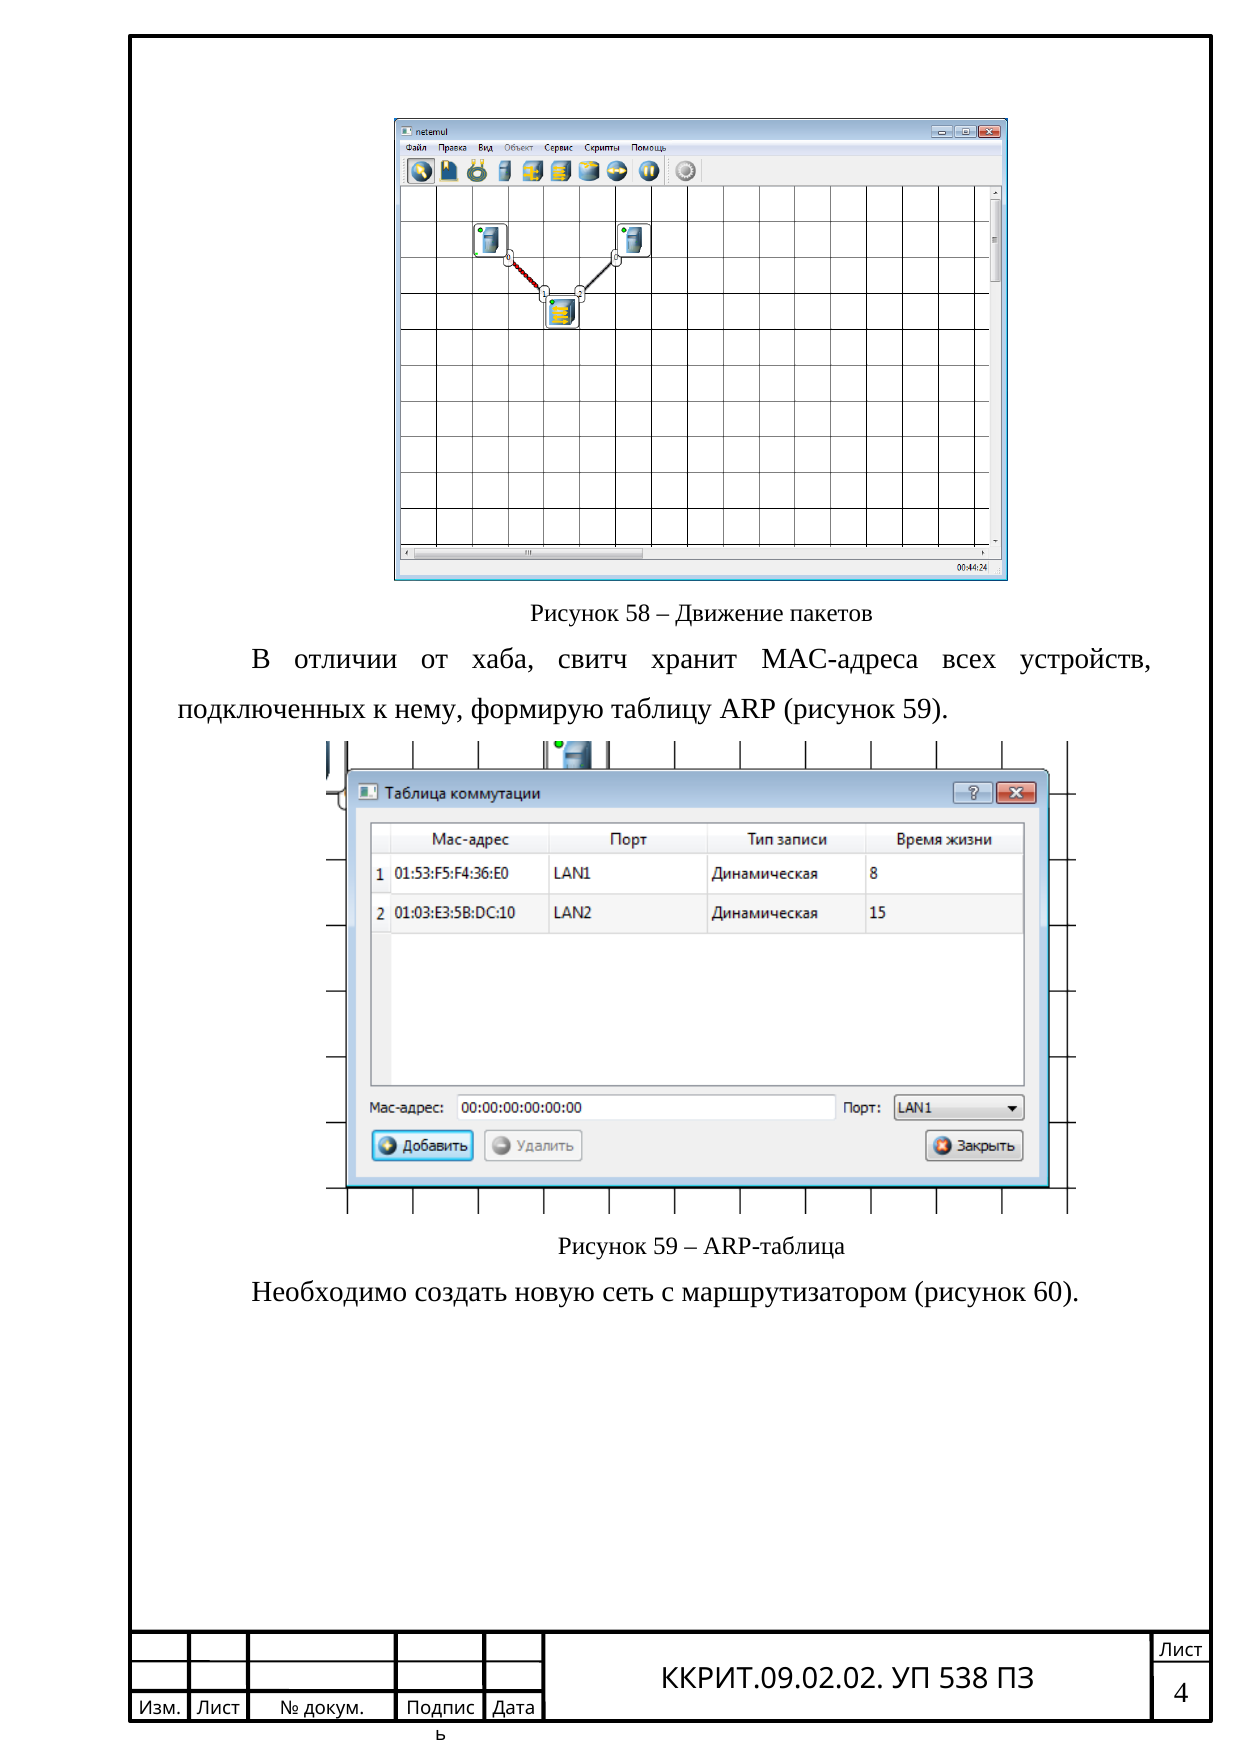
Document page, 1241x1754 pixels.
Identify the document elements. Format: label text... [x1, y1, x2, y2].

picture [326, 741, 1076, 1214]
text В отличии от хаба, свитч хранит MAC-адреса всех устройств, подключенных к нему, формирую таблицу ARP (рисунок 59). [177, 641, 1152, 725]
text Рисунок 59 – ARP-таблица [177, 1231, 1152, 1260]
text Рисунок 58 – Движение пакетов [177, 598, 1152, 626]
text Необходимо создать новую сеть с маршрутизатором (рисунок 60). [177, 1274, 1152, 1308]
picture [394, 118, 1008, 581]
